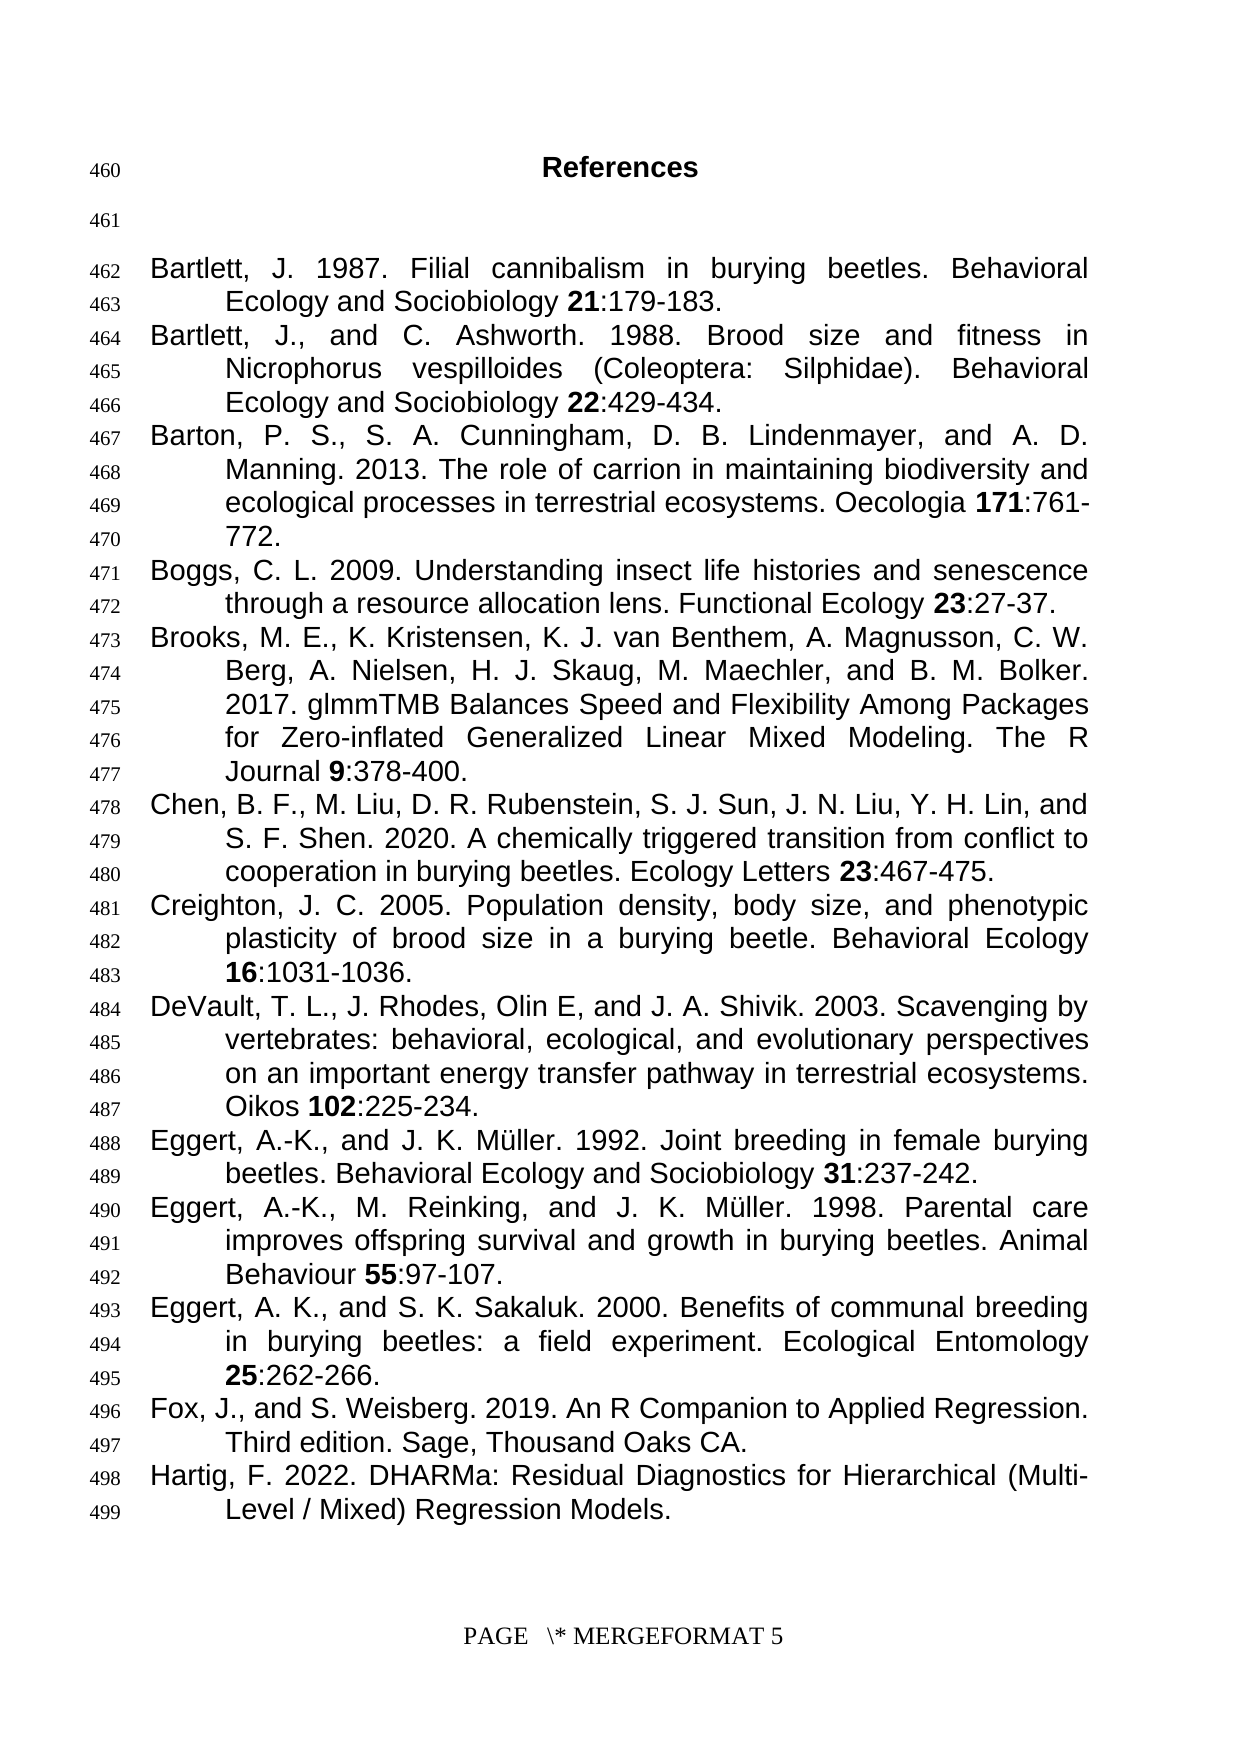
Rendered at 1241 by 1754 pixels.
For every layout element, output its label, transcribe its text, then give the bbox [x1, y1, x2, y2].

text Fox, J., and S. Weisberg. 2019. An R Companion to Applied Regression. Third edition. Sage, Thousand Oaks CA. [150, 1391, 1090, 1458]
text Chen, B. F., M. Liu, D. R. Rubenstein, S. J. Sun, J. N. Liu, Y. H. Lin, and S. F. Shen. 2020. A chemically triggered transition from conflict to cooperation in burying beetles. Ecology Letters 23:467-475. [150, 787, 1090, 888]
title References [150, 150, 1090, 183]
text Bartlett, J., and C. Ashworth. 1988. Brood size and fitness in Nicrophorus vespilloides (Coleoptera: Silphidae). Behavioral Ecology and Sociobiology 22:429-434. [150, 318, 1090, 418]
text Hartig, F. 2022. DHARMa: Residual Diagnostics for Hierarchical (Multi-Level / Mixed) Regression Models. [150, 1458, 1090, 1525]
text Bartlett, J. 1987. Filial cannibalism in burying beetles. Behavioral Ecology and Sociobiology 21:179-183. [150, 251, 1090, 318]
text Brooks, M. E., K. Kristensen, K. J. van Benthem, A. Magnusson, C. W. Berg, A. Nielsen, H. J. Skaug, M. Maechler, and B. M. Bolker. 2017. glmmTMB Balances Speed and Flexibility Among Packages for Zero-inflated Generalized Linear Mixed Modeling. The R Journal 9:378-400. [150, 619, 1090, 787]
text DeVault, T. L., J. Rhodes, Olin E, and J. A. Shivik. 2003. Scavenging by vertebrates: behavioral, ecological, and evolutionary perspectives on an important energy transfer pathway in terrestrial ecosystems. Oikos 102:225-234. [150, 988, 1090, 1123]
text Boggs, C. L. 2009. Understanding insect life histories and senescence through a resource allocation lens. Functional Ecology 23:27-37. [150, 552, 1090, 619]
text Eggert, A.-K., M. Reinking, and J. K. Müller. 1998. Parental care improves offspring survival and growth in burying beetles. Animal Behaviour 55:97-107. [150, 1190, 1090, 1290]
text Barton, P. S., S. A. Cunningham, D. B. Lindenmayer, and A. D. Manning. 2013. The role of carrion in maintaining biodiversity and ecological processes in terrestrial ecosystems. Oecologia 171:761-772. [150, 418, 1090, 552]
text Eggert, A. K., and S. K. Sakaluk. 2000. Benefits of communal breeding in burying beetles: a field experiment. Ecological Entomology 25:262-266. [150, 1290, 1090, 1391]
text Eggert, A.-K., and J. K. Müller. 1992. Joint breeding in female burying beetles. Behavioral Ecology and Sociobiology 31:237-242. [150, 1123, 1090, 1190]
text Creighton, J. C. 2005. Population density, body size, and phenotypic plasticity of brood size in a burying beetle. Behavioral Ecology 16:1031-1036. [150, 888, 1090, 988]
